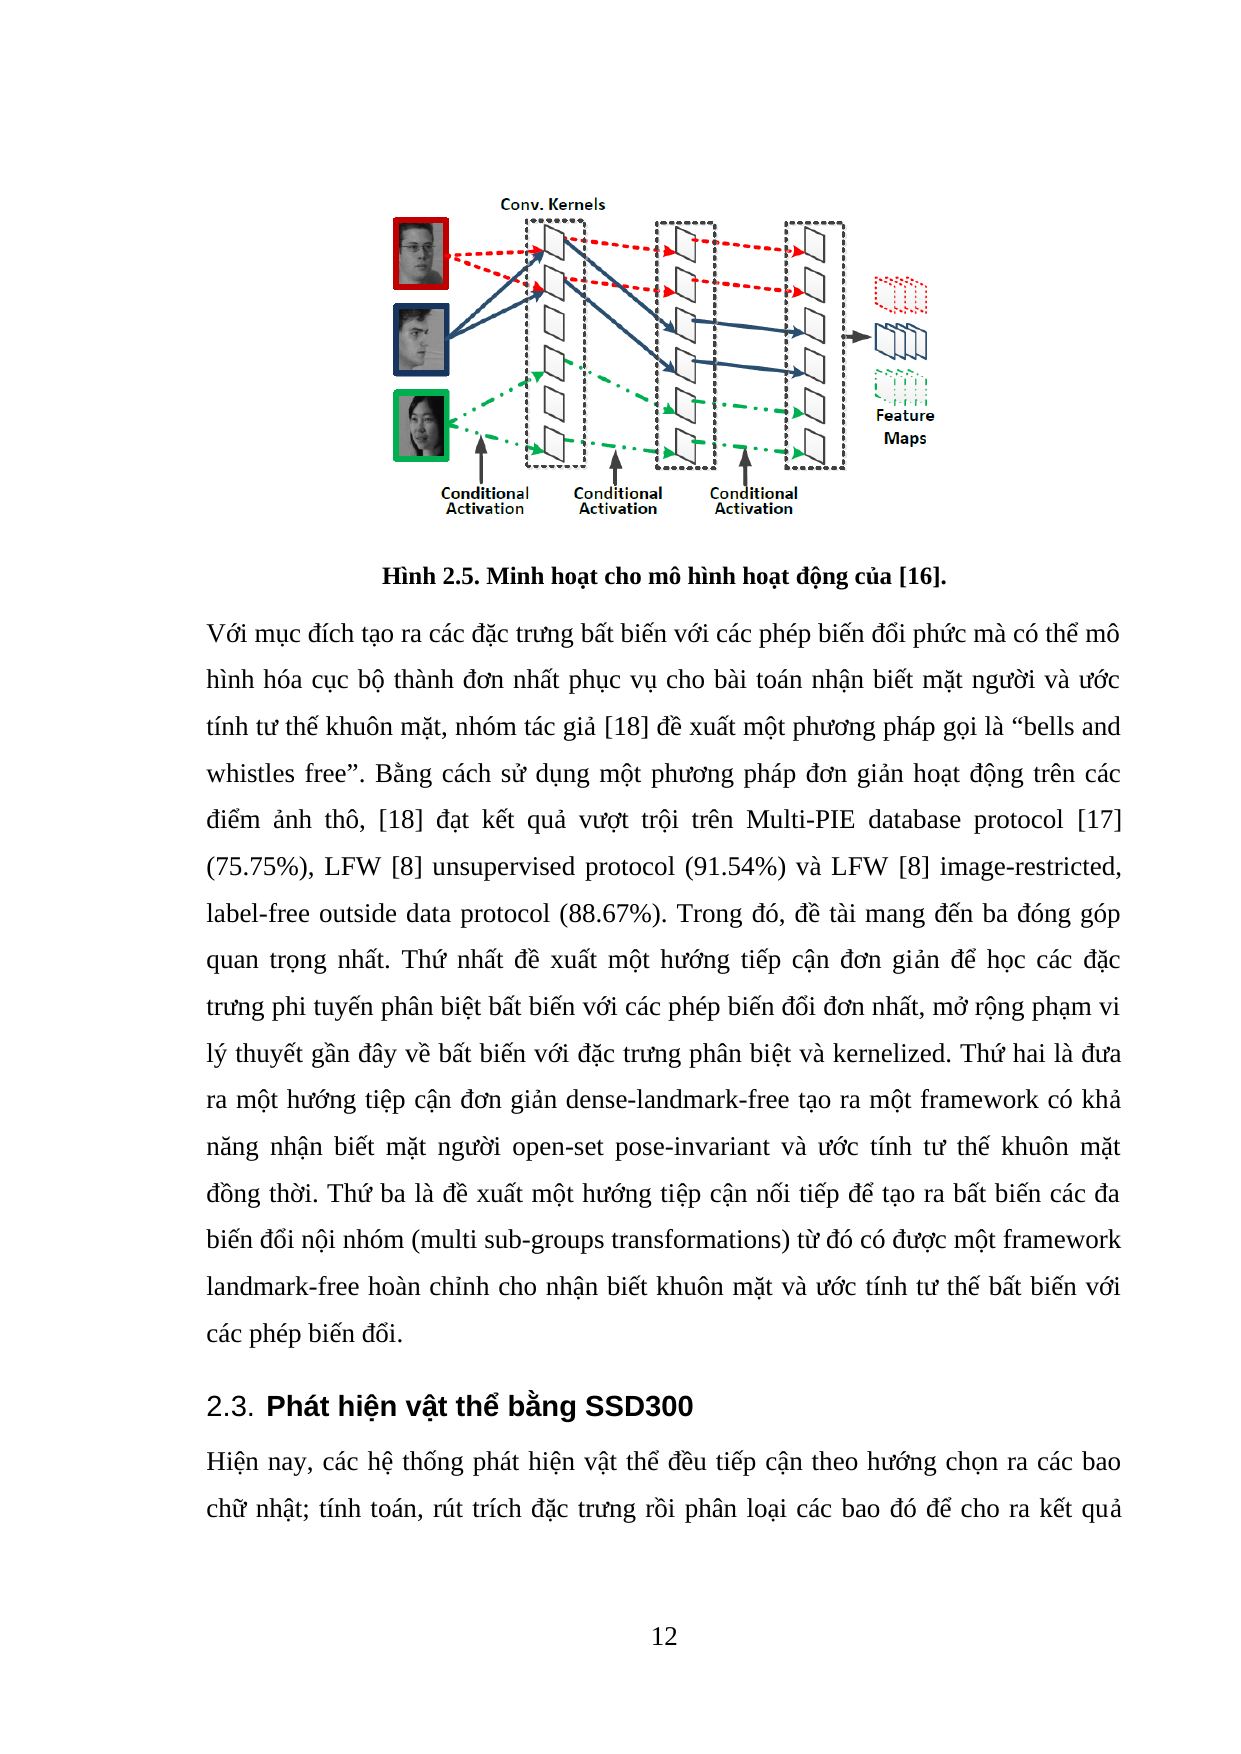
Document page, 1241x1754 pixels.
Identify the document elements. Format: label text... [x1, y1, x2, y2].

text Với mục đích tạo ra các đặc trưng bất biến với các phép biến đổi phức mà có thể mô hình hóa cục bộ thành đơn nhất phục vụ cho bài toán nhận biết mặt người và ước tính tư thế khuôn mặt, nhóm tác giả đề xuất một phương pháp gọi là “bells and whistles free”. Bằng cách sử dụng một phương pháp đơn giản hoạt động trên các điểm ảnh thô, đạt kết quả vượt trội trên Multi-PIE database protocol (75.75%), LFW unsupervised protocol (91.54%) và LFW image-restricted, label-free outside data protocol (88.67%). Trong đó, đề tài mang đến ba đóng góp quan trọng nhất. Thứ nhất đề xuất một hướng tiếp cận đơn giản để học các đặc trưng phi tuyến phân biệt bất biến với các phép biến đổi đơn nhất, mở rộng phạm vi lý thuyết gần đây về bất biến với đặc trưng phân biệt và kernelized. Thứ hai là đưa ra một hướng tiệp cận đơn giản dense-landmark-free tạo ra một framework có khả năng nhận biết mặt người open-set pose-invariant và ước tính tư thế khuôn mặt đồng thời. Thứ ba là đề xuất một hướng tiệp cận nối tiếp để tạo ra bất biến các đa biến đổi nội nhóm (multi sub-groups transformations) từ đó có được một framework landmark-free hoàn chỉnh cho nhận biết khuôn mặt và ước tính tư thế bất biến với các phép biến đổi. [206, 617, 1122, 1348]
subtitle Phát hiện vật thể bằng SSD300 [206, 1389, 1122, 1422]
picture [376, 177, 952, 534]
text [206, 1445, 1122, 1523]
text Hình .. Minh hoạt cho mô hình hoạt động của . [206, 561, 1122, 590]
